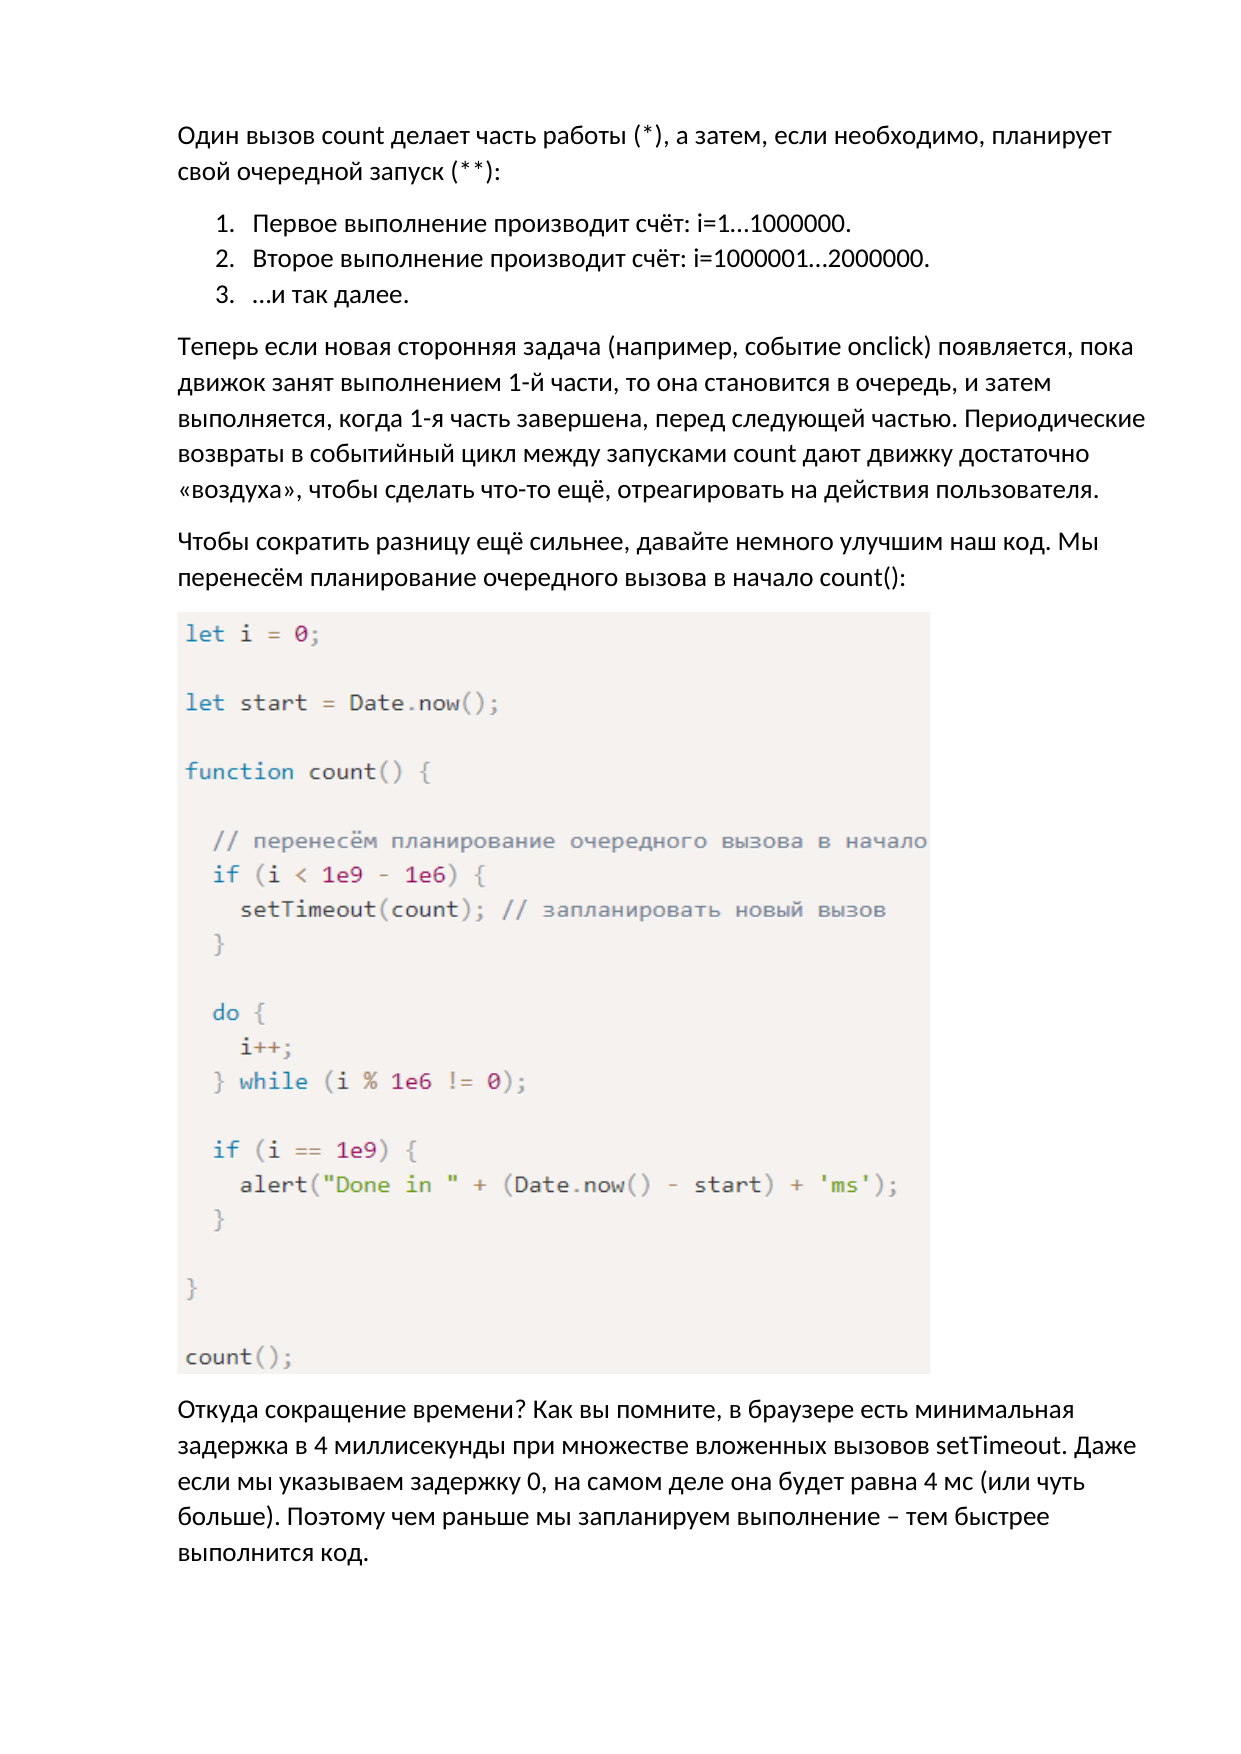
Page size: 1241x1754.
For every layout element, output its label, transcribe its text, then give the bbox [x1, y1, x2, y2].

list Первое выполнение производит счёт: i=1…1000000. [215, 206, 1152, 239]
text Теперь если новая сторонняя задача (например, событие onclick) появляется, пока движок занят выполнением 1-й части, то она становится в очередь, и затем выполняется, когда 1-я часть завершена, перед следующей частью. Периодические возвраты в событийный цикл между запусками count дают движку достаточно «воздуха», чтобы сделать что-то ещё, отреагировать на действия пользователя. [177, 329, 1152, 505]
text Откуда сокращение времени? Как вы помните, в браузере есть минимальная задержка в 4 миллисекунды при множестве вложенных вызовов setTimeout. Даже если мы указываем задержку 0, на самом деле она будет равна 4 мс (или чуть больше). Поэтому чем раньше мы запланируем выполнение – тем быстрее выполнится код. [177, 1393, 1152, 1568]
picture [177, 612, 931, 1374]
list …и так далее. [215, 277, 1152, 310]
text Один вызов count делает часть работы (*), а затем, если необходимо, планирует свой очередной запуск (**): [177, 118, 1152, 187]
text Чтобы сократить разницу ещё сильнее, давайте немного улучшим наш код. Мы перенесём планирование очередного вызова в начало count(): [177, 524, 1152, 593]
list Второе выполнение производит счёт: i=1000001…2000000. [215, 242, 1152, 275]
